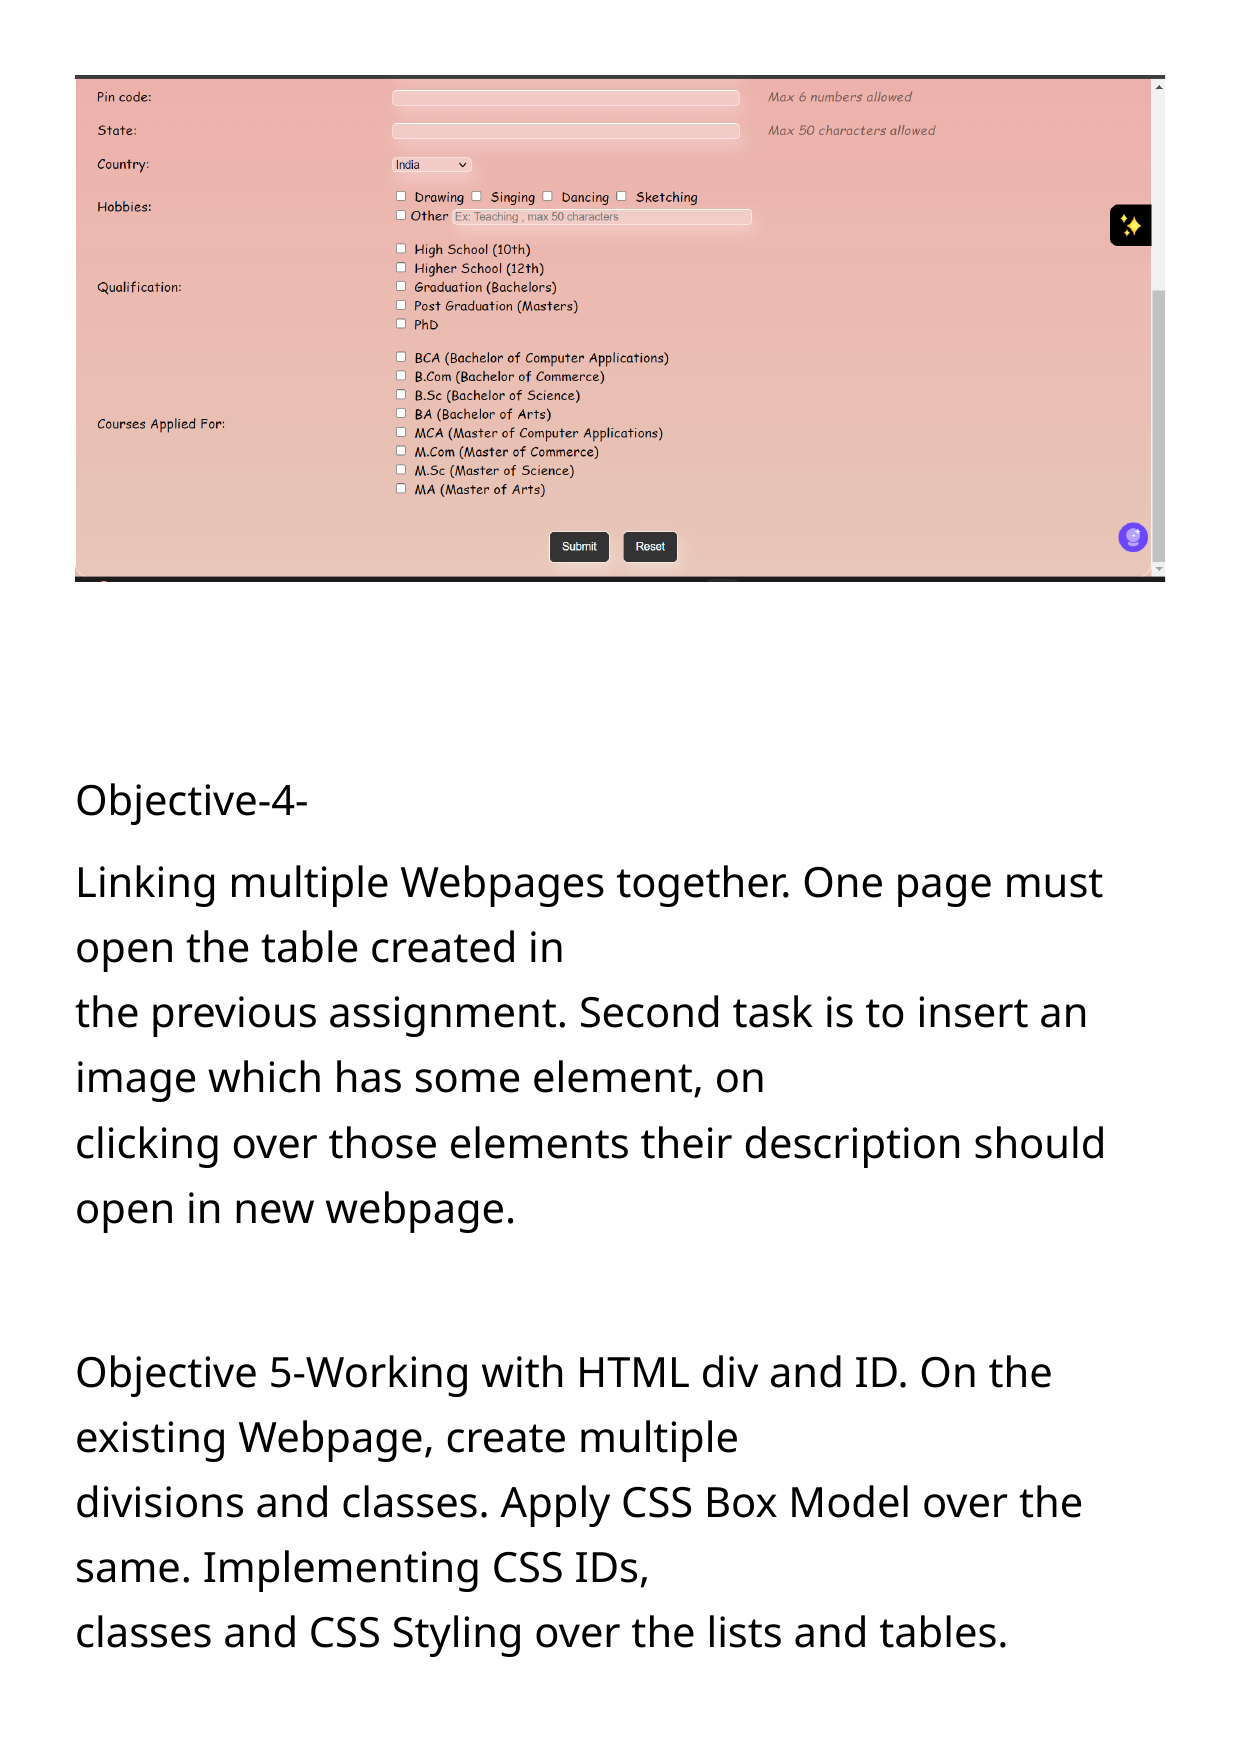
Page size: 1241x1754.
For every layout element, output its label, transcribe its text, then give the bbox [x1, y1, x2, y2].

text Objective 5-Working with HTML div and ID. On the existing Webpage, create multiple divisions and classes. Apply CSS Box Model over the same. Implementing CSS IDs, classes and CSS Styling over the lists and tables. [75, 1342, 1165, 1660]
text Objective-4- [75, 771, 1165, 827]
text Linking multiple Webpages together. One page must open the table created in the previous assignment. Second task is to insert an image which has some element, on clicking over those elements their description should open in new webpage. [75, 853, 1165, 1235]
picture [75, 75, 1166, 582]
